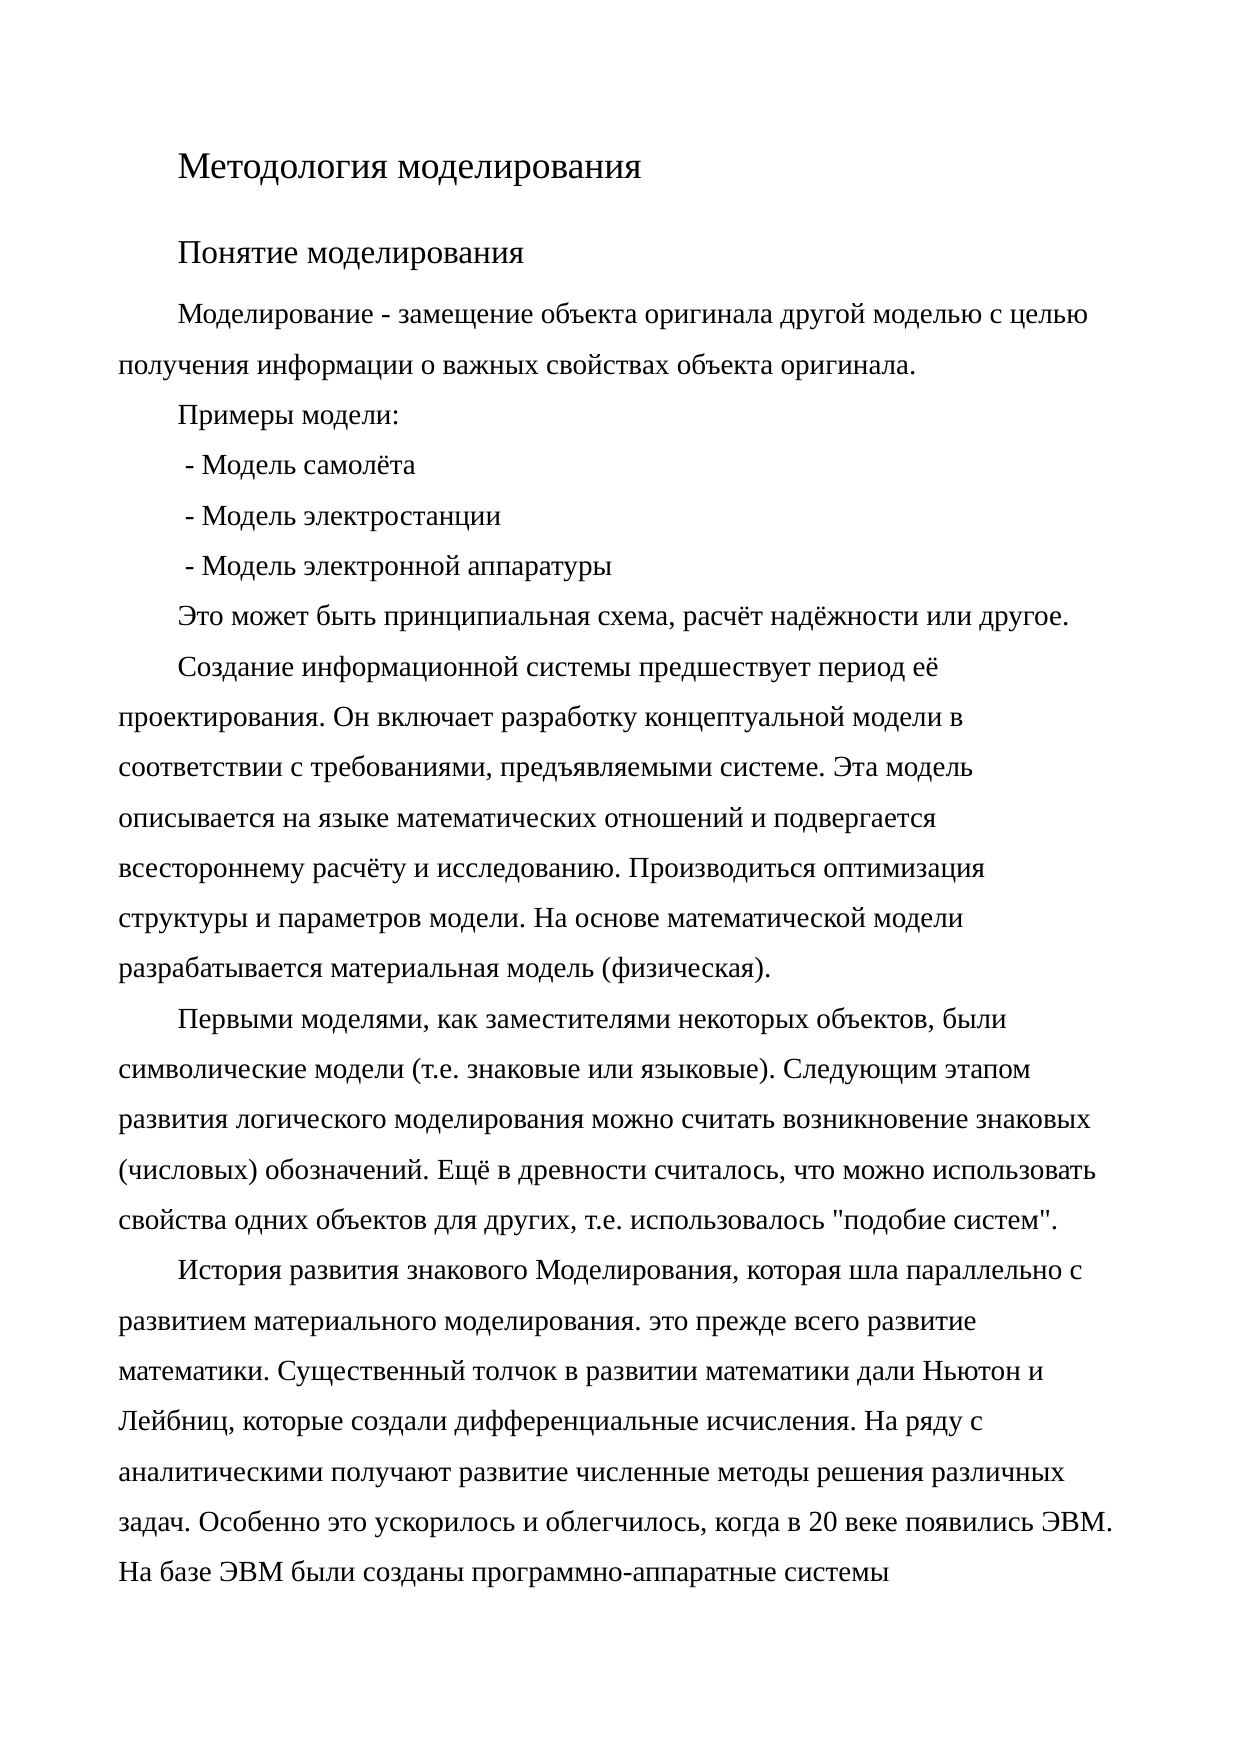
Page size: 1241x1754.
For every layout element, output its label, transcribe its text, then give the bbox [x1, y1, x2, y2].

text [118, 1252, 1122, 1588]
text Моделирование - замещение объекта оригинала другой моделью с целью получения информации о важных свойствах объекта оригинала. [118, 297, 1122, 380]
text Первыми моделями, как заместителями некоторых объектов, были символические модели (т.е. знаковые или языковые). Следующим этапом развития логического моделирования можно считать возникновение знаковых (числовых) обозначений. Ещё в древности считалось, что можно использовать свойства одних объектов для других, т.е. использовалось "подобие систем". [118, 1001, 1122, 1236]
subtitle Понятие моделирования [118, 233, 1122, 271]
text - Модель электростанции [118, 498, 1122, 531]
subtitle Методология моделирования [118, 143, 1122, 186]
text - Модель электронной аппаратуры [118, 548, 1122, 582]
text Создание информационной системы предшествует период её проектирования. Он включает разработку концептуальной модели в соответствии с требованиями, предъявляемыми системе. Эта модель описывается на языке математических отношений и подвергается всестороннему расчёту и исследованию. Производиться оптимизация структуры и параметров модели. На основе математической модели разрабатывается материальная модель (физическая). [118, 649, 1122, 984]
text Примеры модели: [118, 397, 1122, 431]
text Это может быть принципиальная схема, расчёт надёжности или другое. [118, 598, 1122, 632]
text - Модель самолёта [118, 447, 1122, 481]
